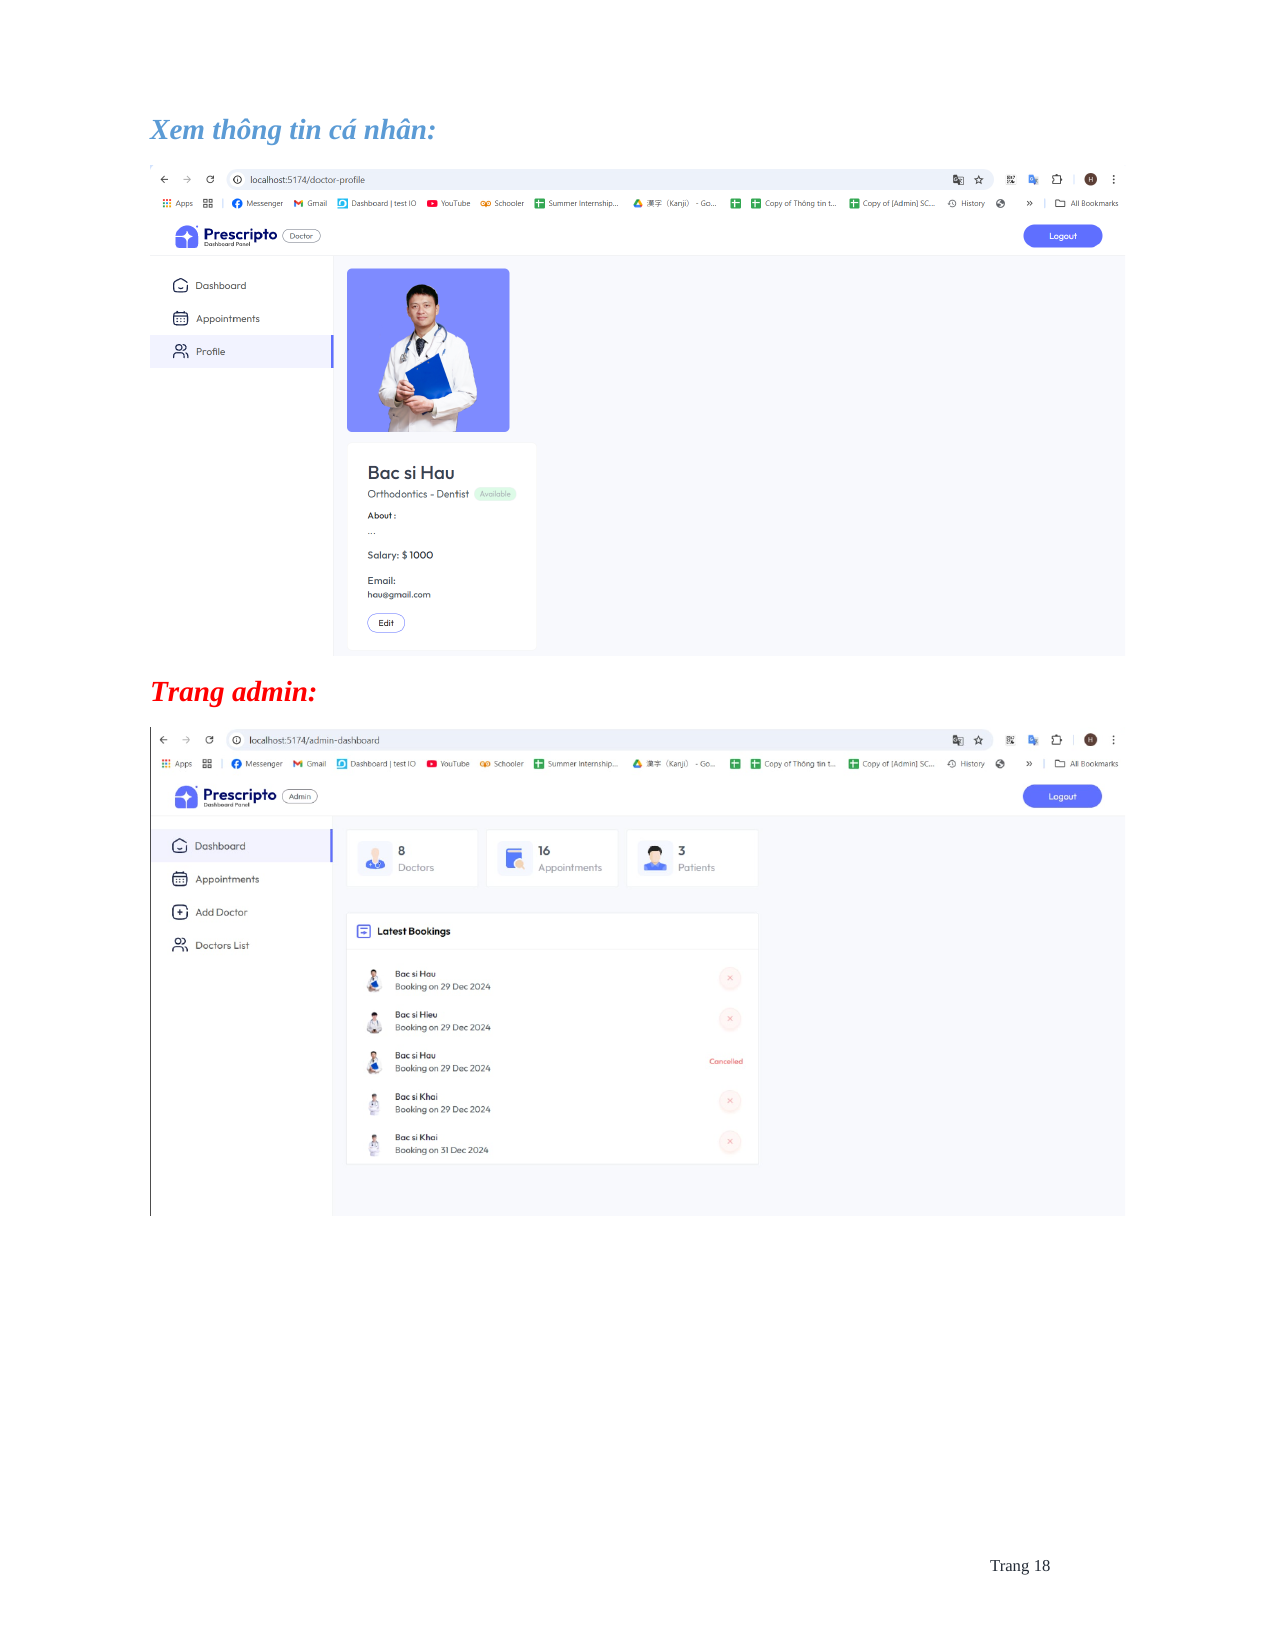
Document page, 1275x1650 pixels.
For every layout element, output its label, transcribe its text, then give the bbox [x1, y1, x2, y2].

picture [150, 165, 1125, 656]
picture [150, 727, 1125, 1216]
text Xem thông tin cá nhân: [150, 112, 1125, 146]
text Trang admin: [150, 674, 1125, 708]
